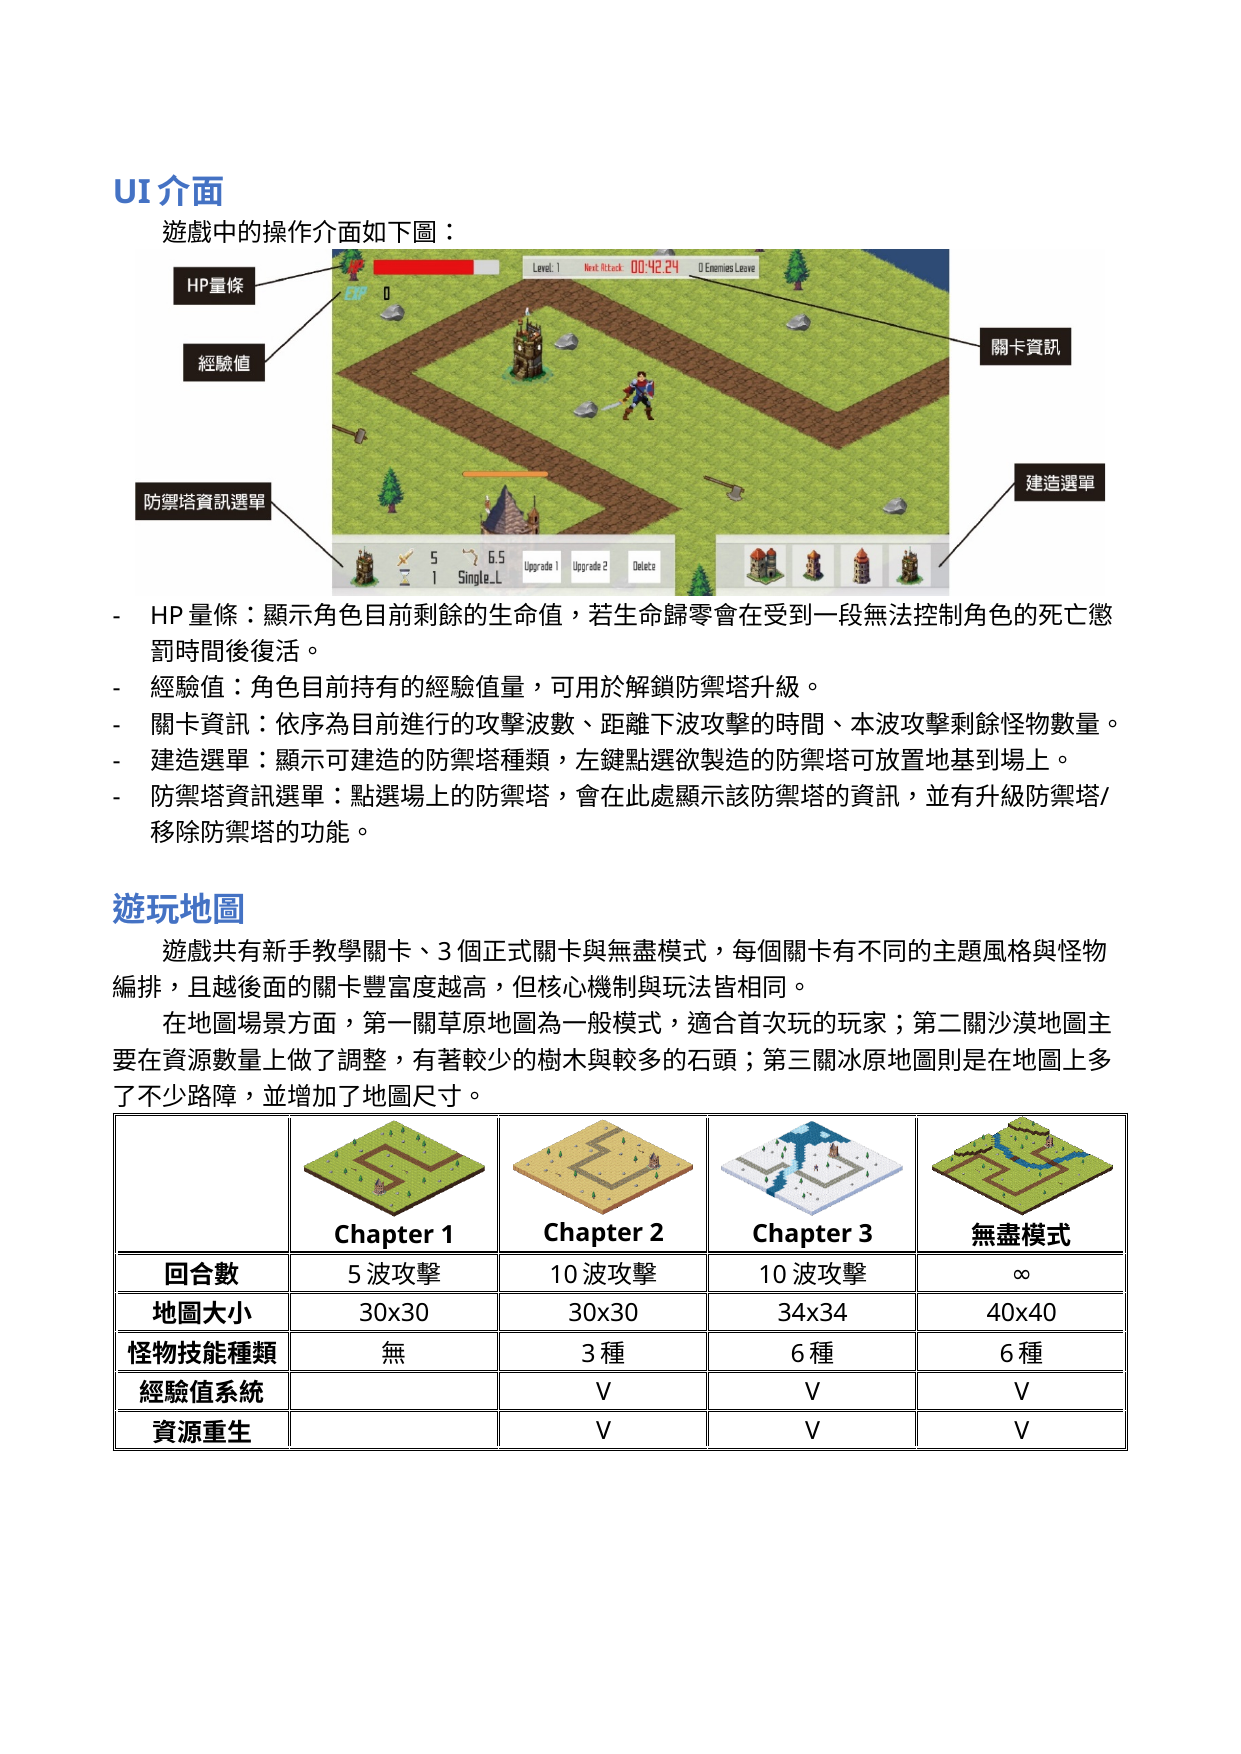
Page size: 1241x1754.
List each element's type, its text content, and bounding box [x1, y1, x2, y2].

table_cell 資源重生 [114, 1409, 289, 1448]
table_header [116, 1116, 289, 1251]
text 遊玩地圖 [112, 883, 1128, 931]
table_cell 回合數 [116, 1251, 288, 1291]
table_cell V [917, 1409, 1126, 1448]
table_header Chapter 3 [708, 1114, 917, 1251]
table_header Chapter 2 [499, 1114, 708, 1251]
table_cell 地圖大小 [116, 1291, 288, 1330]
table_cell 經驗值系統 [116, 1370, 288, 1409]
text UI介面 [112, 164, 1128, 213]
list 防禦塔資訊選單：點選場上的防禦塔，會在此處顯示該防禦塔的資訊，並有升級防禦塔/移除防禦塔的功能。 [112, 777, 1128, 849]
list 關卡資訊：依序為目前進行的攻擊波數、距離下波攻擊的時間、本波攻擊剩餘怪物數量。 [112, 704, 1128, 740]
text 遊戲中的操作介面如下圖： [112, 213, 1128, 249]
table_cell 無 [291, 1333, 497, 1369]
table_cell 10波攻擊 [709, 1255, 915, 1291]
table_cell 3種 [500, 1333, 706, 1369]
table_cell 6種 [709, 1333, 915, 1369]
table_header Chapter 1 [290, 1114, 499, 1251]
table_cell V [709, 1373, 915, 1409]
picture [930, 1115, 1113, 1216]
table_cell V [500, 1373, 706, 1409]
table_cell 10波攻擊 [500, 1255, 706, 1291]
list 建造選單：顯示可建造的防禦塔種類，左鍵點選欲製造的防禦塔可放置地基到場上。 [112, 740, 1128, 777]
table_cell [291, 1373, 497, 1409]
picture [135, 249, 1105, 596]
table_cell 30x30 [500, 1294, 706, 1330]
table_cell 6種 [917, 1330, 1126, 1369]
table_cell V [918, 1370, 1125, 1409]
table_cell V [708, 1409, 917, 1448]
table_header 無盡模式 [917, 1116, 1125, 1251]
picture [721, 1117, 904, 1216]
table_cell [290, 1409, 499, 1448]
table_cell V [499, 1409, 708, 1448]
picture [511, 1118, 695, 1215]
table_cell ∞ [918, 1251, 1125, 1291]
text 在地圖場景方面，第一關草原地圖為一般模式，適合首次玩的玩家；第二關沙漠地圖主要在資源數量上做了調整，有著較少的樹木與較多的石頭；第三關冰原地圖則是在地圖上多了不少路障，並增加了地圖尺寸。 [112, 1004, 1128, 1113]
table_cell 34x34 [709, 1294, 915, 1330]
table_cell 5波攻擊 [291, 1255, 497, 1291]
picture [302, 1116, 486, 1217]
table_cell 40x40 [918, 1291, 1125, 1330]
list HP量條：顯示角色目前剩餘的生命值，若生命歸零會在受到一段無法控制角色的死亡懲罰時間後復活。 [112, 595, 1128, 668]
table_cell 怪物技能種類 [114, 1330, 289, 1369]
table_cell 30x30 [291, 1294, 497, 1330]
text 遊戲共有新手教學關卡、3個正式關卡與無盡模式，每個關卡有不同的主題風格與怪物編排，且越後面的關卡豐富度越高，但核心機制與玩法皆相同。 [112, 931, 1128, 1004]
list 經驗值：角色目前持有的經驗值量，可用於解鎖防禦塔升級。 [112, 668, 1128, 704]
